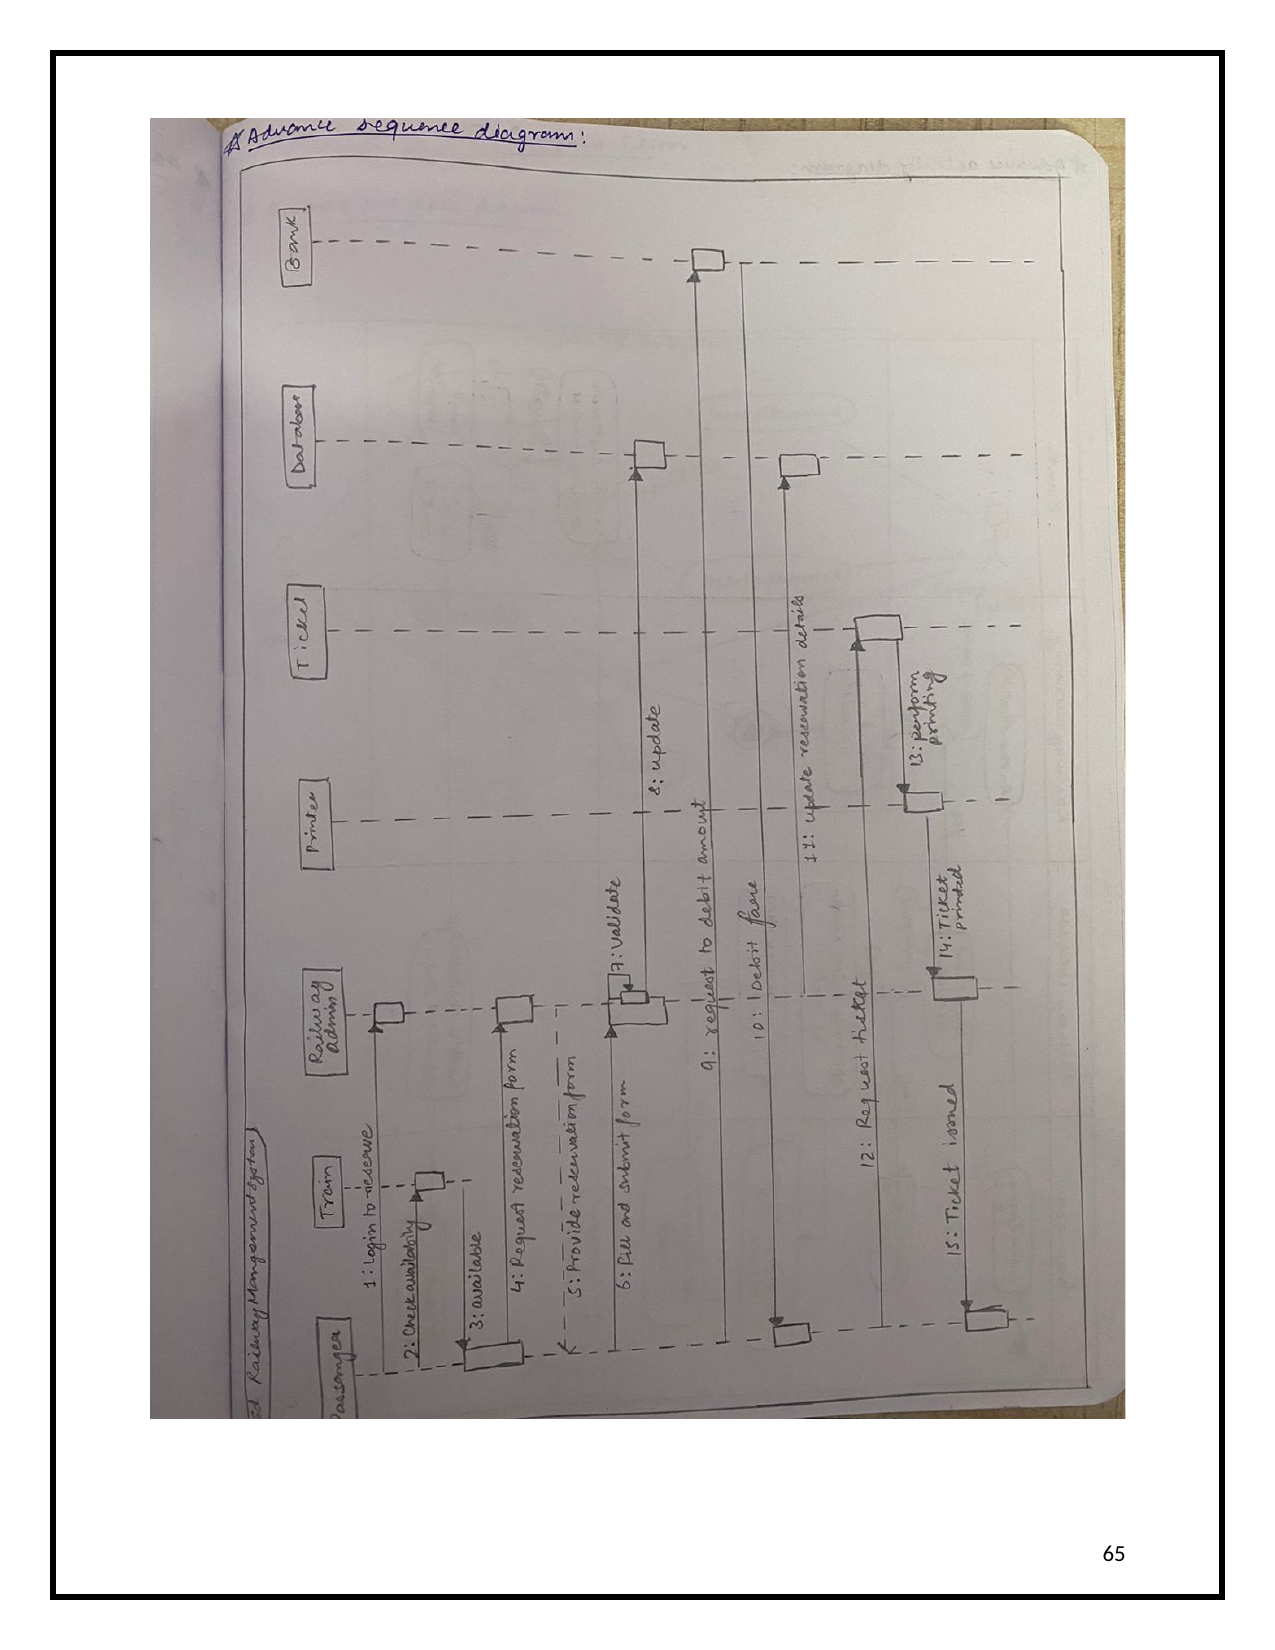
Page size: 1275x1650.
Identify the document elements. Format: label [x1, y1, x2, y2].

picture [150, 118, 1126, 1419]
